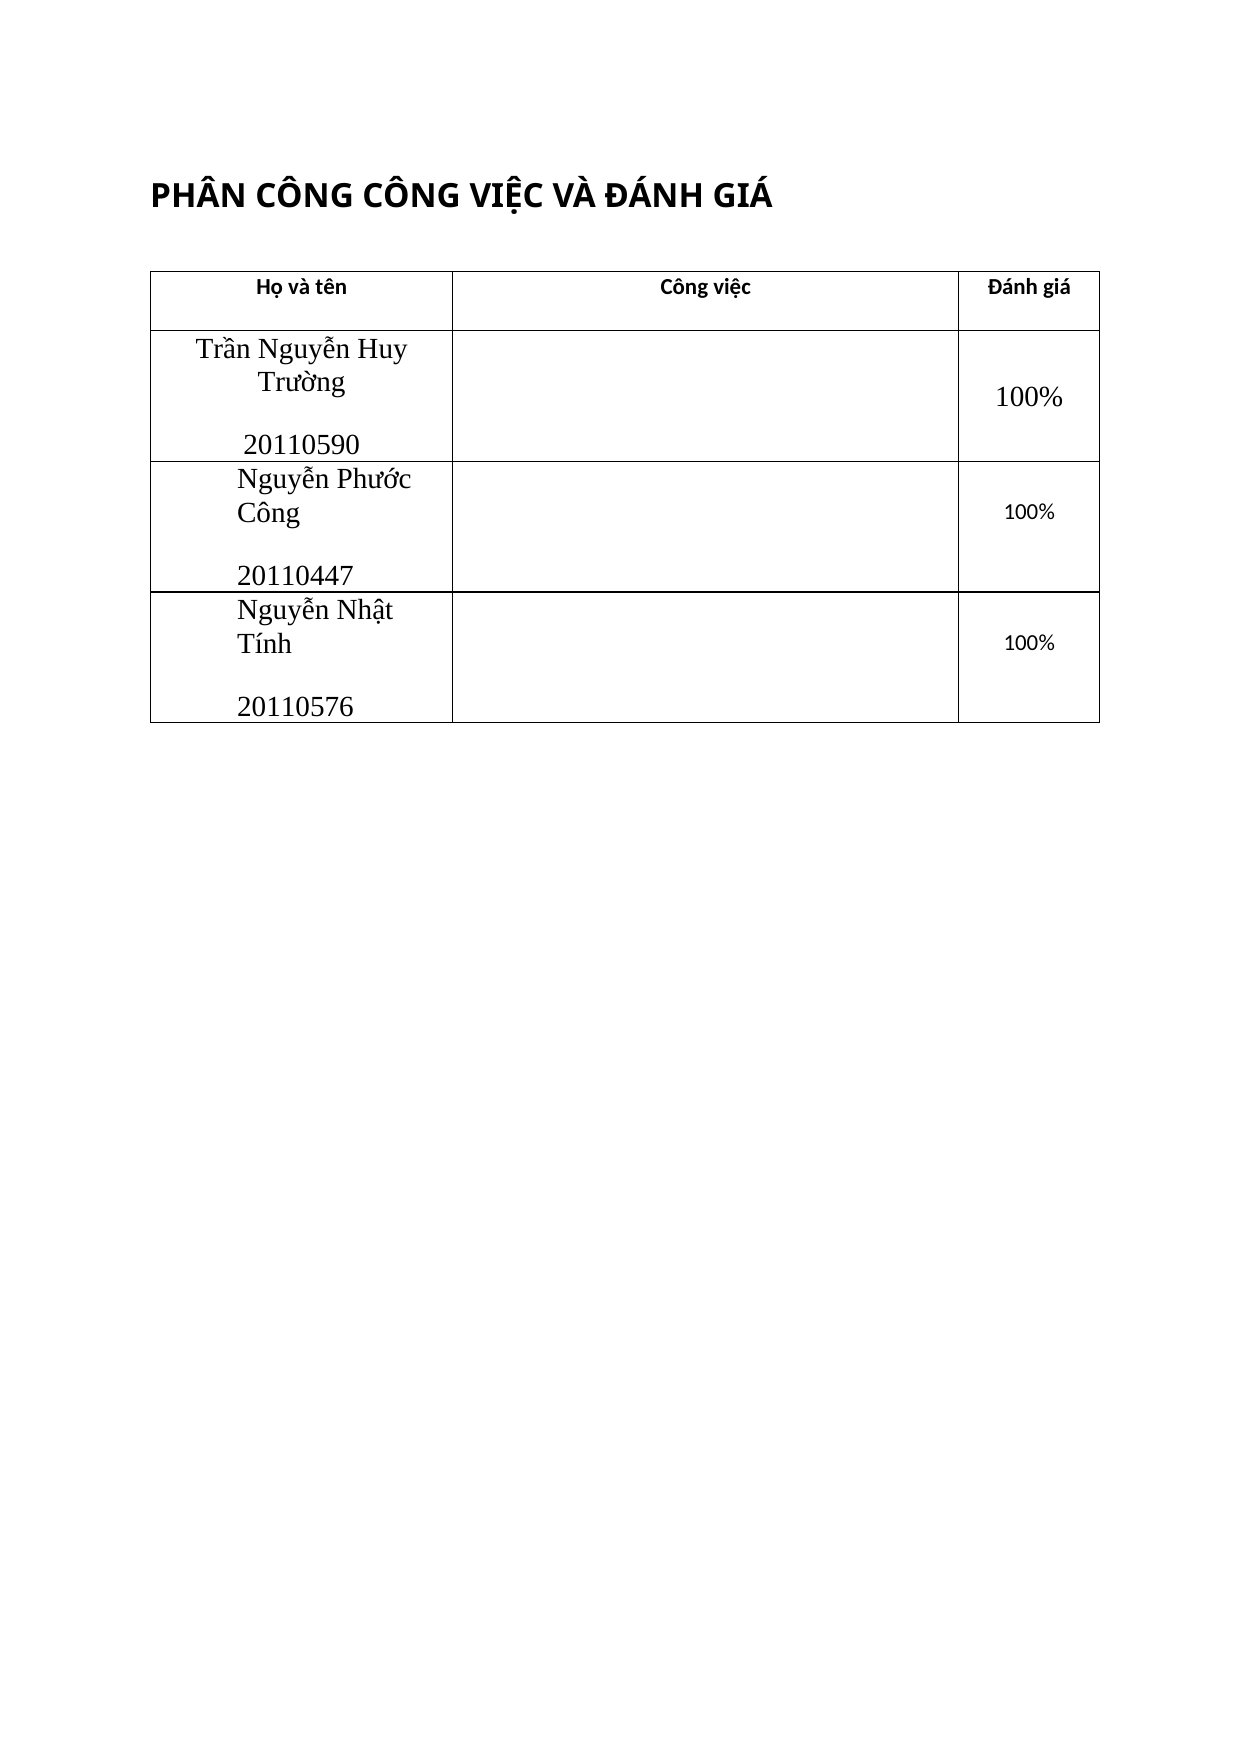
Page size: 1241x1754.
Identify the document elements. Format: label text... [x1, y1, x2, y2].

table_cell [453, 462, 958, 591]
subtitle PHÂN CÔNG CÔNG VIỆC VÀ ĐÁNH GIÁ [150, 172, 1123, 218]
table_cell Nguyễn Phước Công 20110447 [151, 462, 452, 591]
table_cell 100% [959, 331, 1099, 461]
table_cell Trần Nguyễn Huy Trường 20110590 [151, 331, 452, 461]
table_header Công việc [453, 272, 958, 330]
table_header Họ và tên [151, 272, 452, 330]
table_cell 100% [959, 462, 1099, 591]
table_cell [453, 593, 958, 722]
table_cell [453, 331, 958, 461]
table_cell Nguyễn Nhật Tính 20110576 [151, 593, 452, 722]
table_header Đánh giá [959, 272, 1099, 330]
table_cell 100% [959, 593, 1099, 722]
